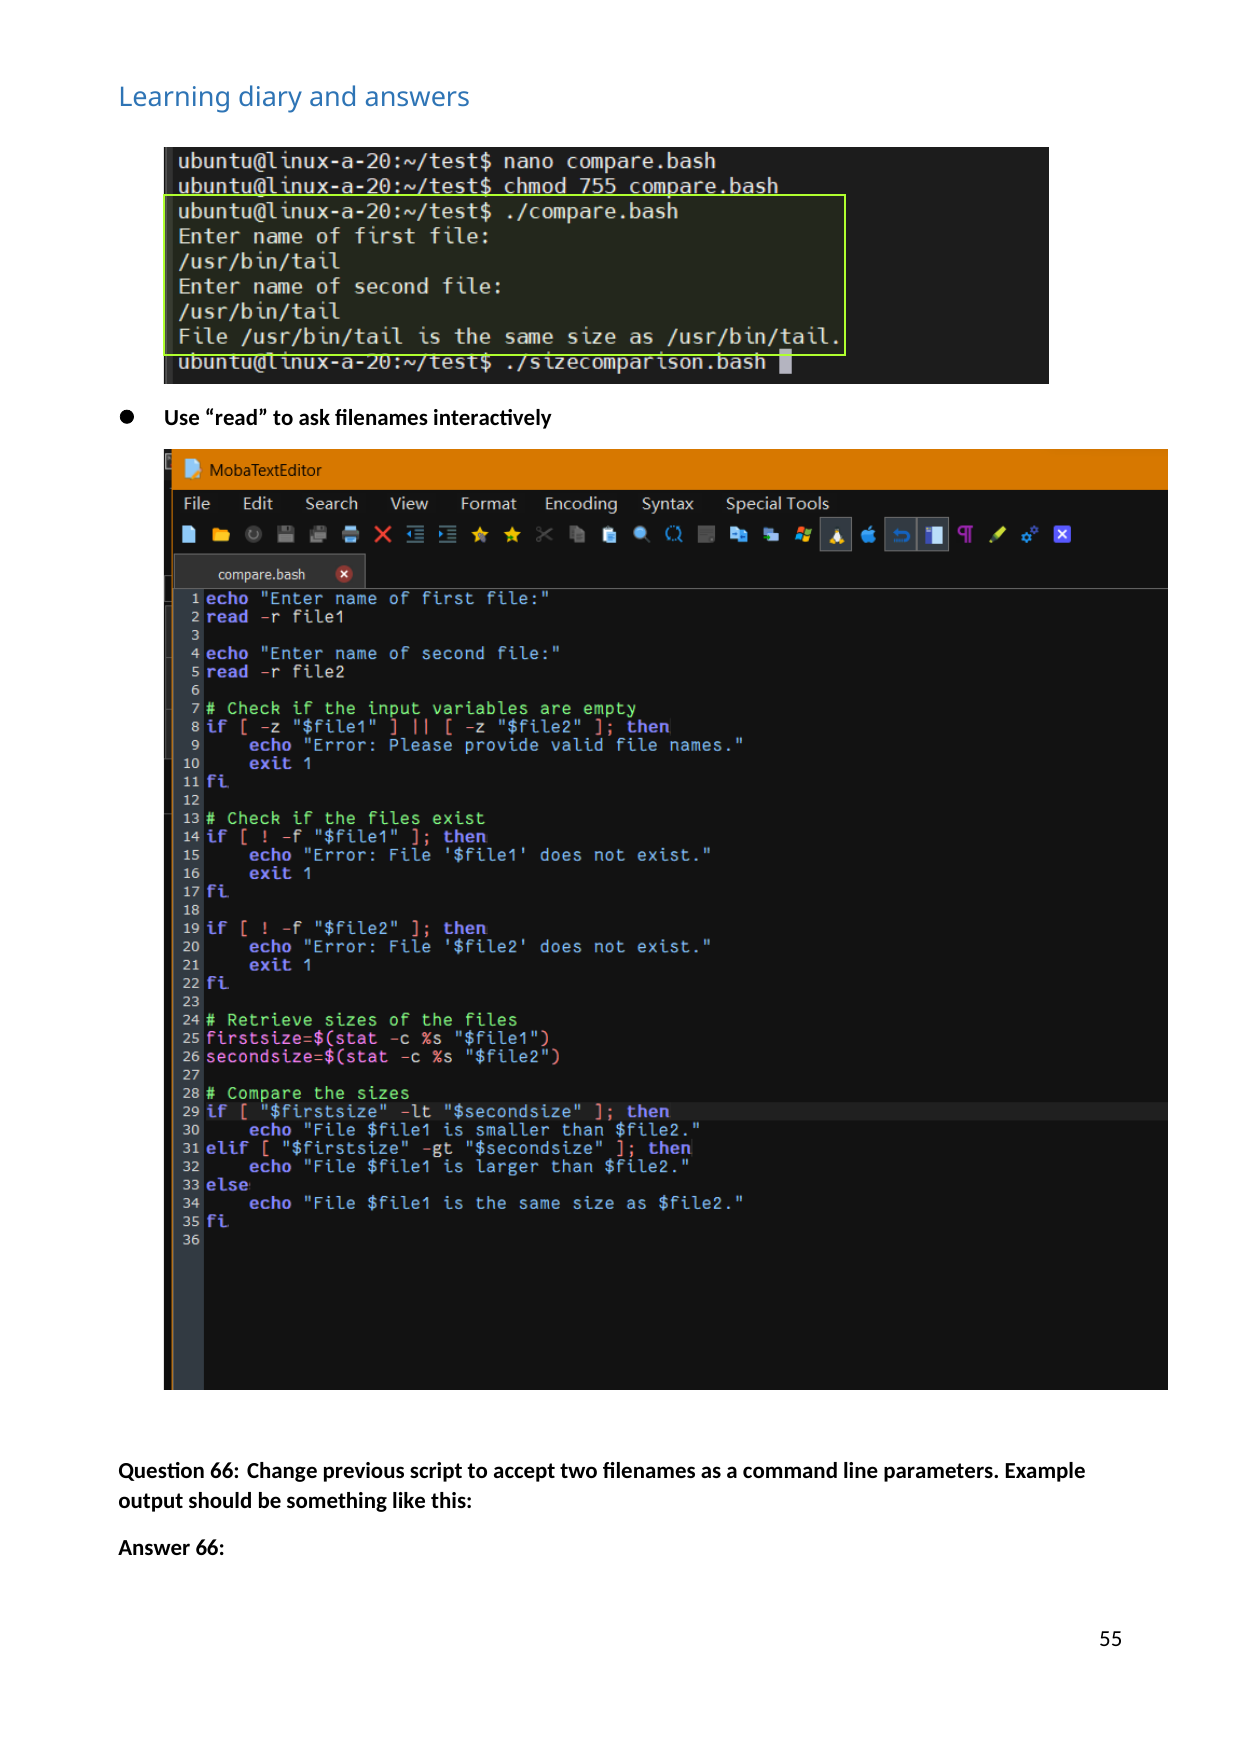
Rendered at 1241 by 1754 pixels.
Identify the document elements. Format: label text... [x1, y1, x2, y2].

text Question 66: Change previous script to accept two filenames as a command line parameters. Example output should be something like this: [118, 1456, 1122, 1514]
list Use “read” to ask filenames interactively [118, 403, 1122, 431]
picture [163, 449, 1168, 1390]
picture [163, 147, 1049, 384]
picture [165, 196, 844, 354]
text Answer 66: [118, 1533, 1122, 1561]
